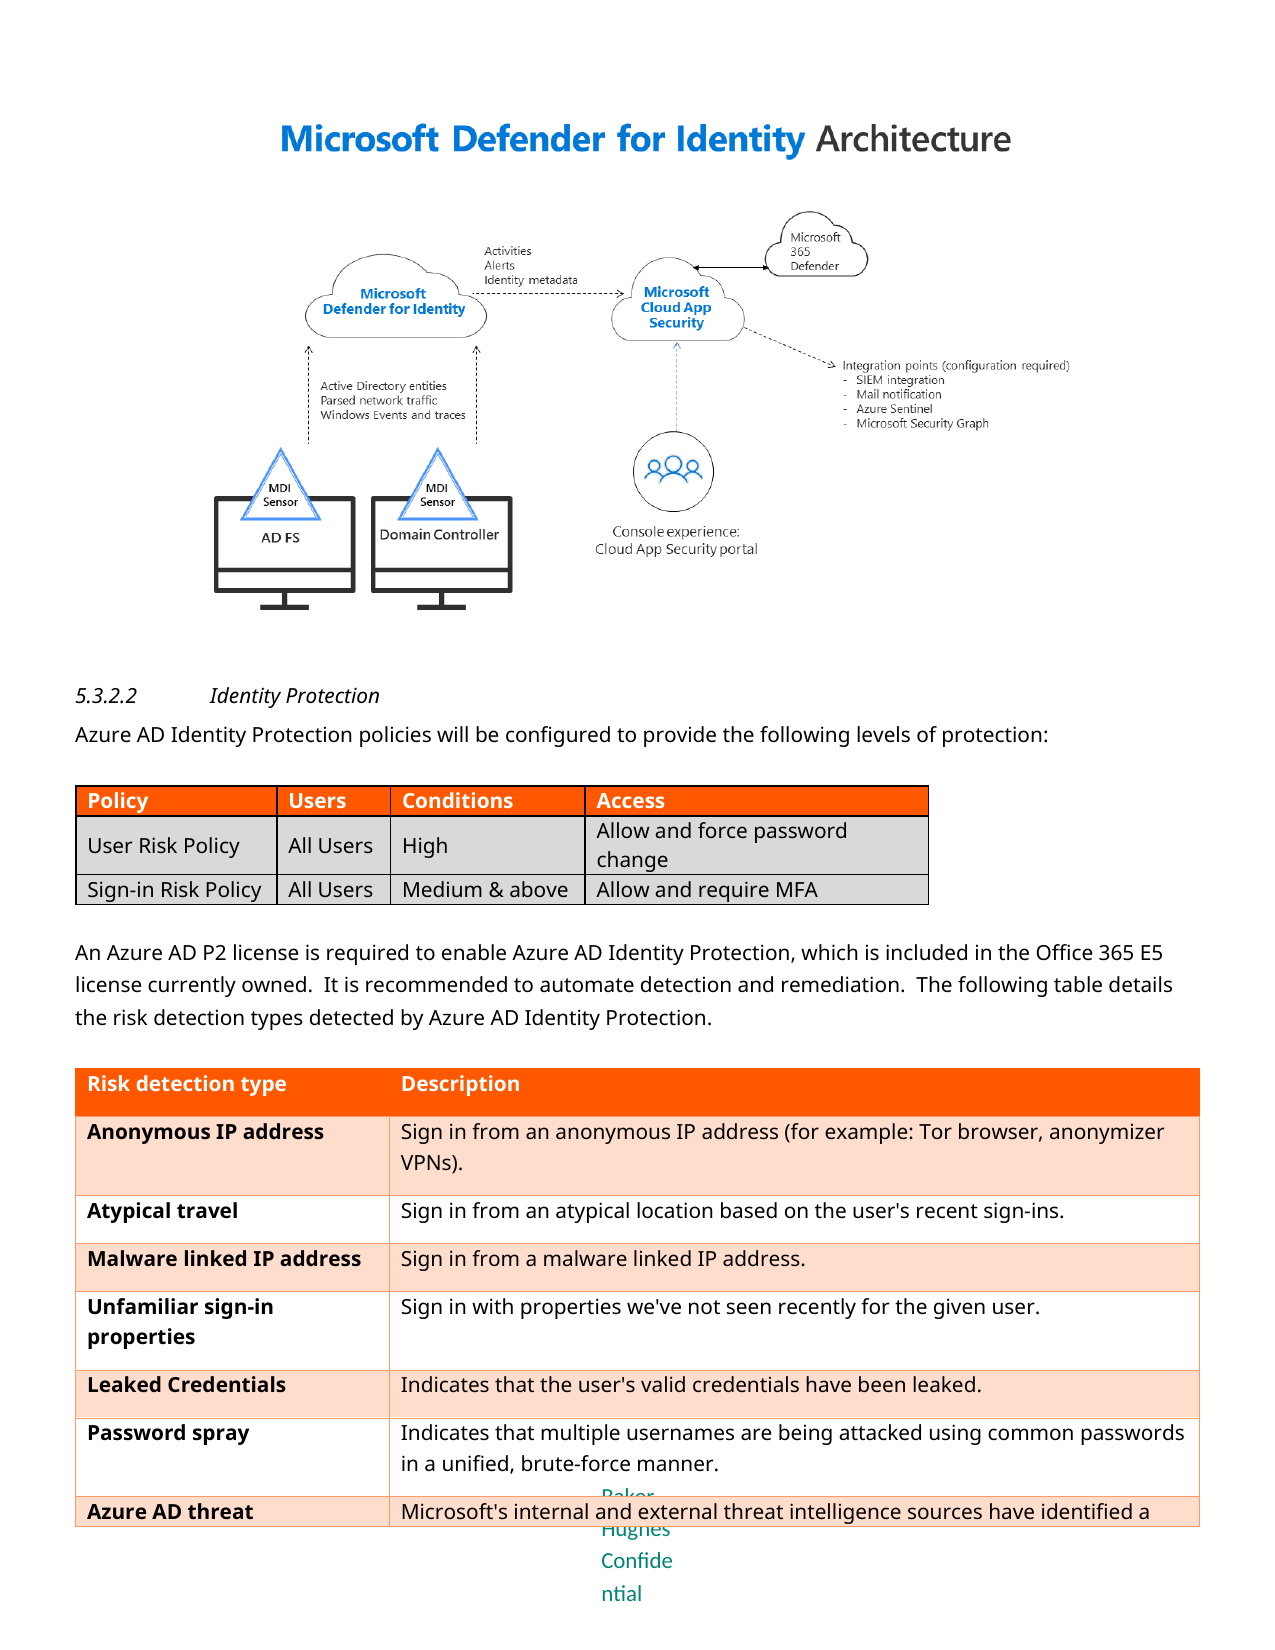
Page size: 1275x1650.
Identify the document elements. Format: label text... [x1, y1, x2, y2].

text Azure AD Identity Protection policies will be configured to provide the following levels of protection: [75, 720, 1200, 748]
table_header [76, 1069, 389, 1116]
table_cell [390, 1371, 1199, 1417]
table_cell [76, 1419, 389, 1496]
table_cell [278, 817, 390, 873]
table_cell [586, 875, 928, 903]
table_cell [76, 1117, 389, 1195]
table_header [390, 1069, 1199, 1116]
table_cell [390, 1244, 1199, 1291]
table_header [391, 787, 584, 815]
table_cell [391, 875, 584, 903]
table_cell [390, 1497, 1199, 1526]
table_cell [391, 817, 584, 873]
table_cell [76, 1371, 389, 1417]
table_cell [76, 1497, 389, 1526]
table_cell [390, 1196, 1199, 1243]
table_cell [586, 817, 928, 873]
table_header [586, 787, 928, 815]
text An Azure AD P2 license is required to enable Azure AD Identity Protection, which is included in the Office 365 E5 license currently owned. It is recommended to automate detection and remediation. The following table details the risk detection types detected by Azure AD Identity Protection. [75, 938, 1200, 1031]
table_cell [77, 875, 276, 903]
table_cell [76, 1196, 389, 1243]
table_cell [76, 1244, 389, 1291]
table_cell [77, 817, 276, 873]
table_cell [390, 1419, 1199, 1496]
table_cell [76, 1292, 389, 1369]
picture [150, 103, 1125, 652]
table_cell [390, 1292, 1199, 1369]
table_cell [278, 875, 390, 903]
subtitle Identity Protection [75, 681, 1200, 709]
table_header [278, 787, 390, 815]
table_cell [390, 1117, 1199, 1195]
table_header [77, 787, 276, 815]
